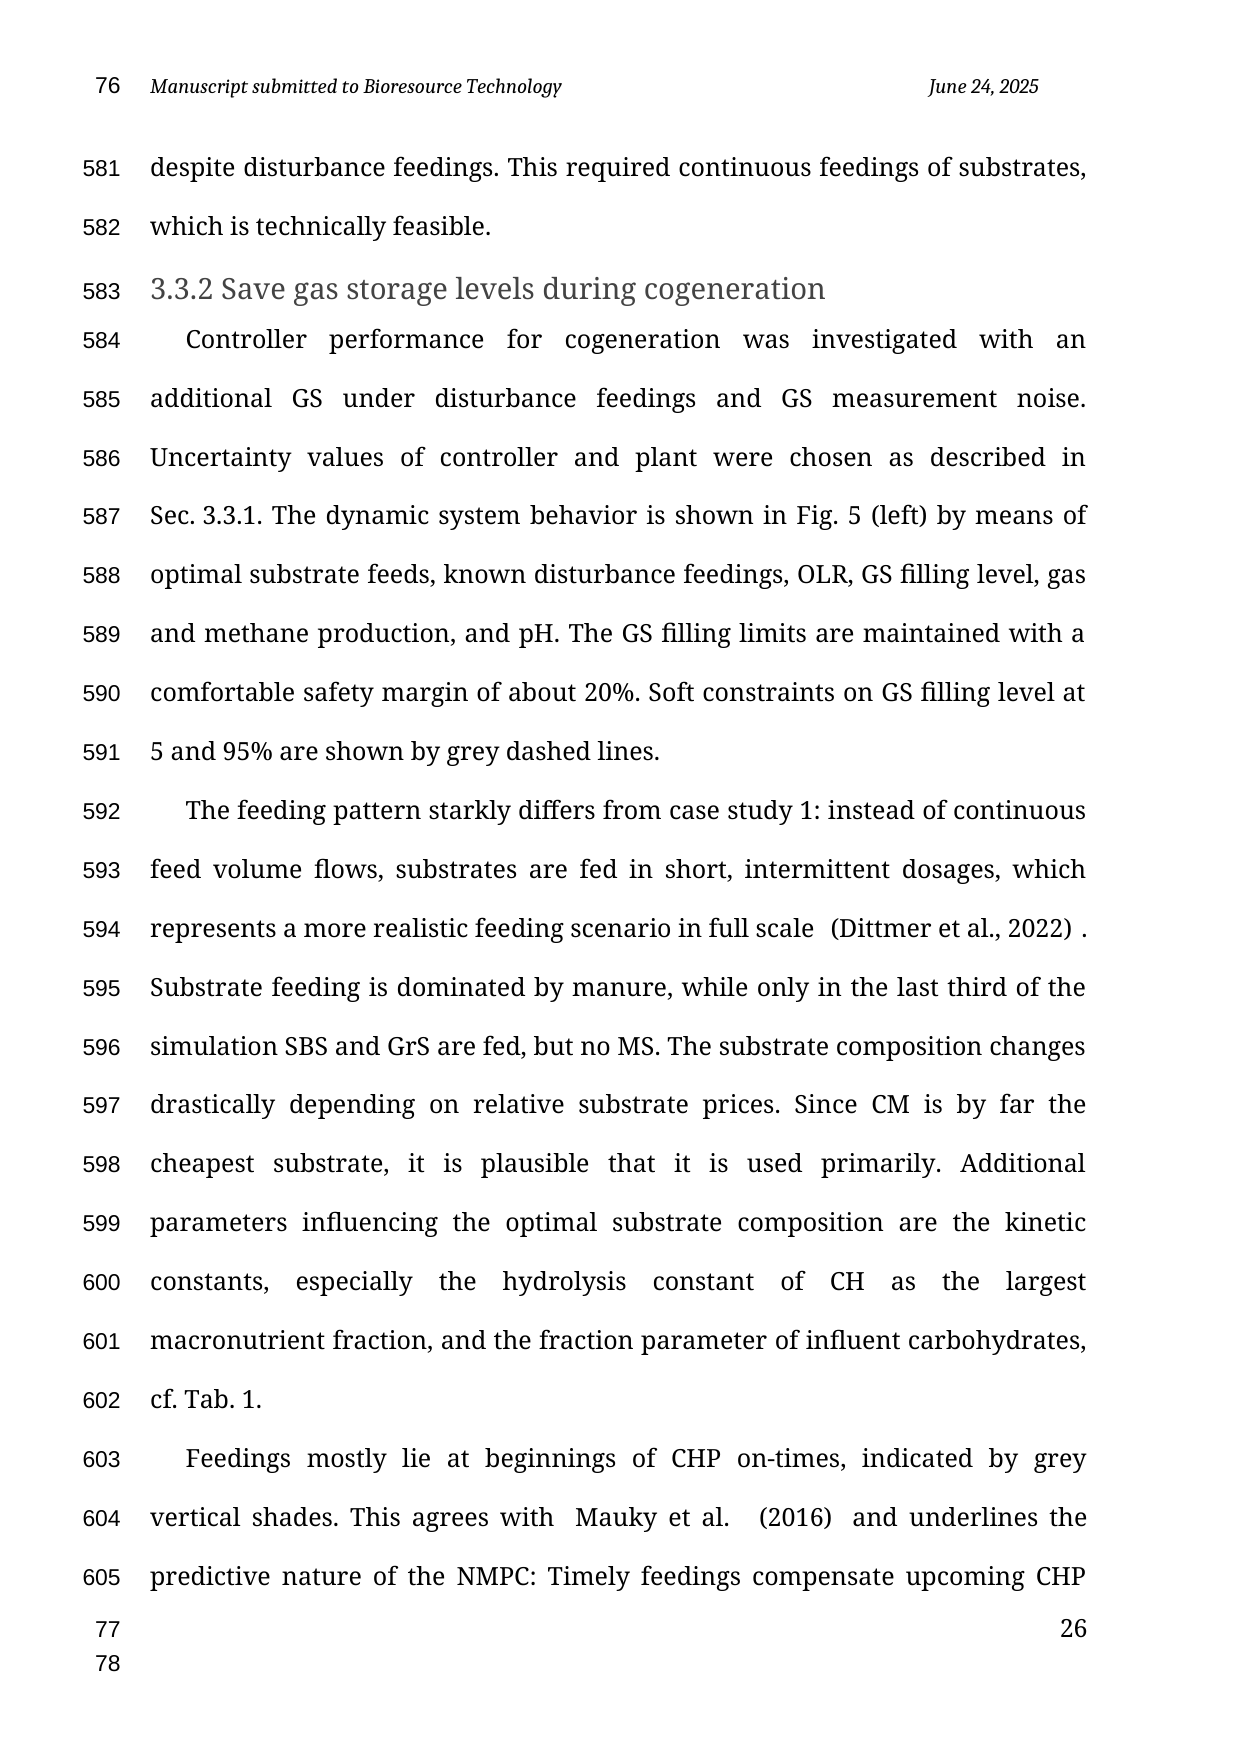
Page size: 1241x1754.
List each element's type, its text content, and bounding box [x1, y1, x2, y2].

text The feeding pattern starkly differs from case study 1: instead of continuous feed volume flows, substrates are fed in short, intermittent dosages, which represents a more realistic feeding scenario in full scale . Substrate feeding is dominated by manure, while only in the last third of the simulation SBS and GrS are fed, but no MS. The substrate composition changes drastically depending on relative substrate prices. Since CM is by far the cheapest substrate, it is plausible that it is used primarily. Additional parameters influencing the optimal substrate composition are the kinetic constants, especially the hydrolysis constant of CH as the largest macronutrient fraction, and the fraction parameter of influent carbohydrates, cf. Tab. 1. [150, 793, 1087, 1415]
text Controller performance for cogeneration was investigated with an additional GS under disturbance feedings and GS measurement noise. Uncertainty values of controller and plant were chosen as described in Sec. 3.3.1. The dynamic system behavior is shown in Fig. 5 (left) by means of optimal substrate feeds, known disturbance feedings, OLR, GS filling level, gas and methane production, and pH. The GS filling limits are maintained with a comfortable safety margin of about 20%. Soft constraints on GS filling level at 5 and 95% are shown by grey dashed lines. [150, 321, 1087, 767]
subtitle 3.3.2 Save gas storage levels during cogeneration [150, 268, 1090, 308]
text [150, 150, 1087, 243]
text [150, 1441, 1087, 1592]
